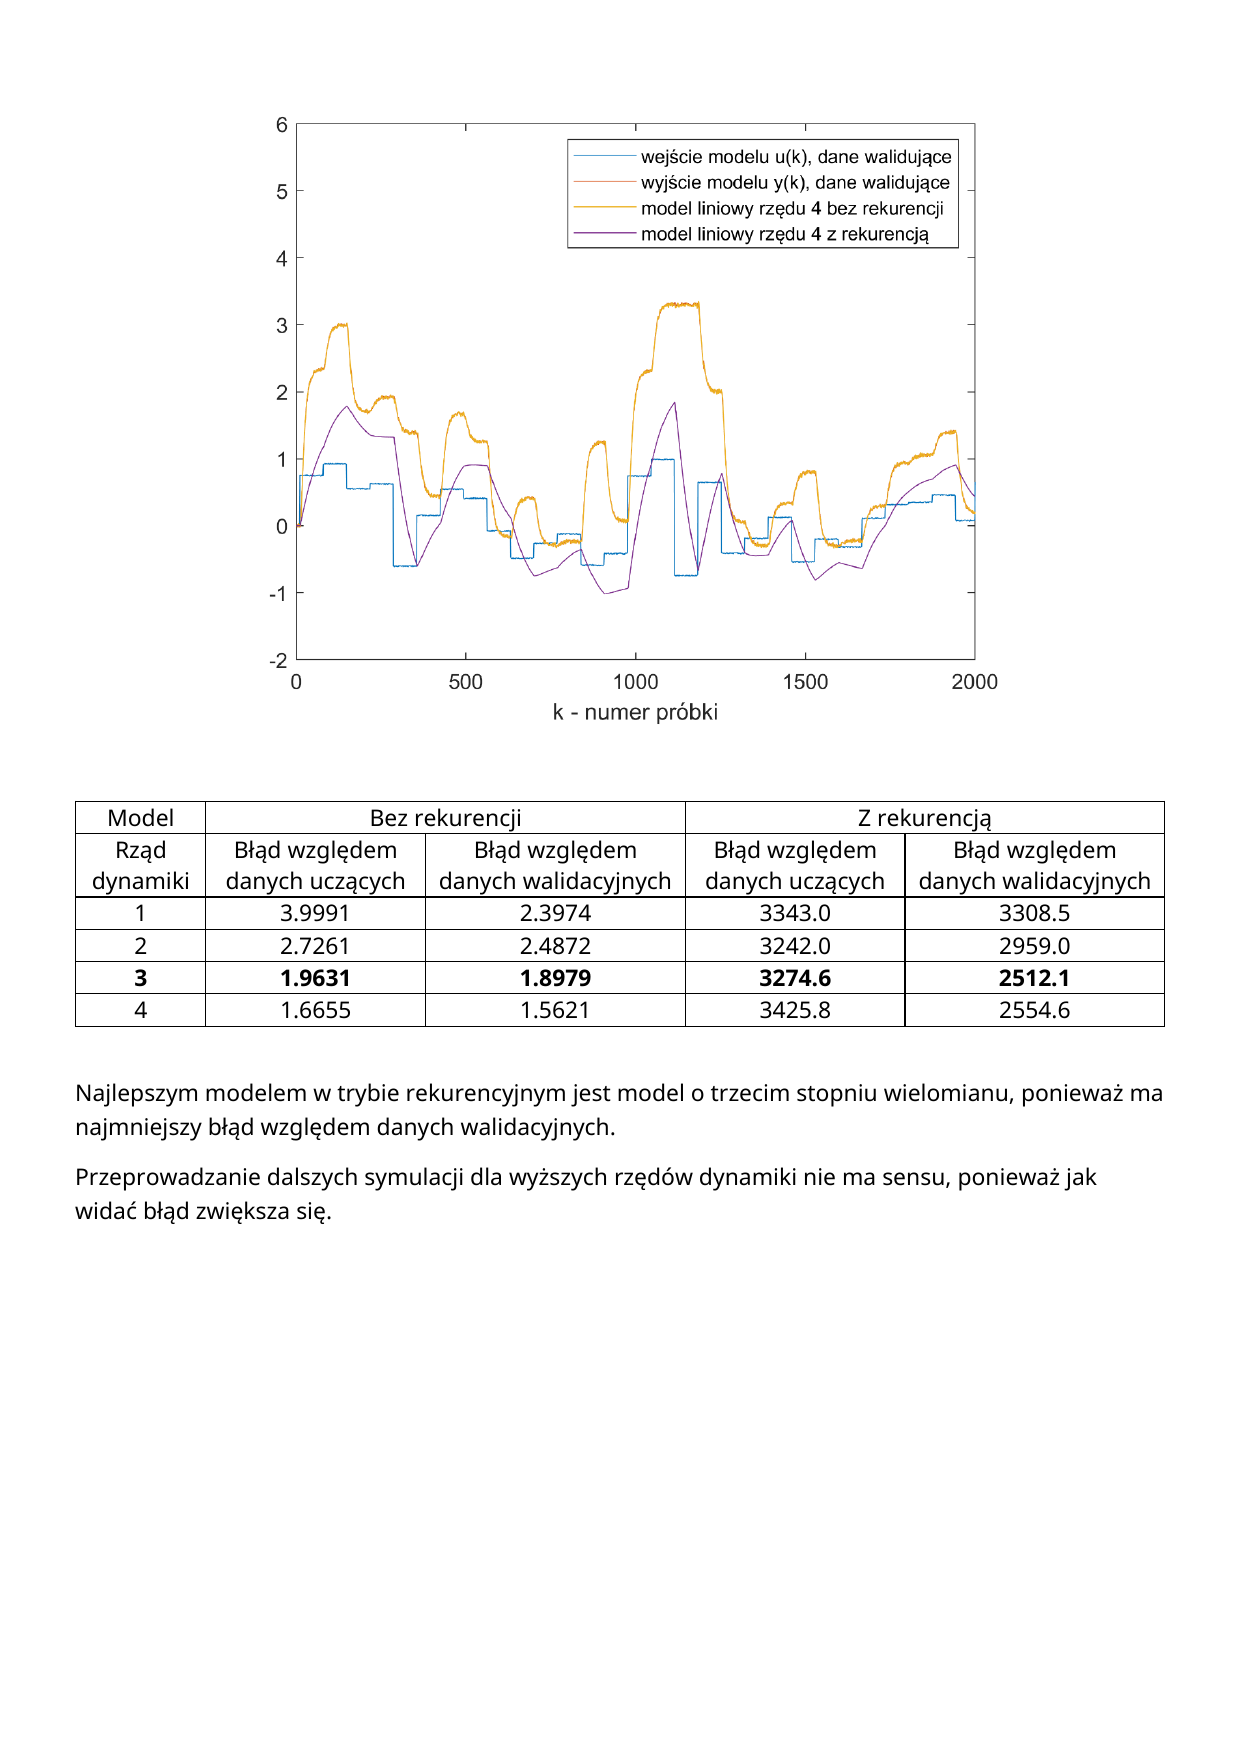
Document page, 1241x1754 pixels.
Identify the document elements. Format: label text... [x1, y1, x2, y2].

table_header Z rekurencją [686, 802, 1164, 833]
table_cell 2.3974 [426, 898, 685, 929]
table_cell 4 [76, 994, 205, 1026]
table_cell 3 [76, 962, 205, 993]
table_cell 3308.5 [906, 898, 1164, 929]
table_cell 2.7261 [206, 930, 425, 961]
table_cell 1 [76, 898, 205, 929]
table_cell 3425.8 [686, 994, 904, 1026]
table_cell 1.8979 [426, 962, 685, 993]
table_cell 1.6655 [206, 994, 425, 1026]
table_cell 1.9631 [206, 962, 425, 993]
table_cell 3274.6 [686, 962, 904, 993]
table_cell Rząd dynamiki [76, 834, 205, 896]
table_cell 3242.0 [686, 930, 904, 961]
table_cell 2959.0 [906, 930, 1164, 961]
table_cell 2.4872 [426, 930, 685, 961]
picture [182, 75, 1058, 732]
table_cell 2 [76, 930, 205, 961]
table_cell 2512.1 [906, 962, 1164, 993]
text Najlepszym modelem w trybie rekurencyjnym jest model o trzecim stopniu wielomianu, ponieważ ma najmniejszy błąd względem danych walidacyjnych. [75, 1077, 1165, 1142]
table_cell Błąd względem danych walidacyjnych [906, 834, 1164, 896]
table_cell Błąd względem danych walidacyjnych [426, 834, 685, 896]
table_cell 2554.6 [906, 994, 1164, 1026]
table_header Model [76, 802, 205, 833]
table_cell 3.9991 [206, 898, 425, 929]
table_cell Błąd względem danych uczących [686, 834, 904, 896]
table_cell 3343.0 [686, 898, 904, 929]
text Przeprowadzanie dalszych symulacji dla wyższych rzędów dynamiki nie ma sensu, ponieważ jak widać błąd zwiększa się. [75, 1161, 1165, 1226]
table_header Bez rekurencji [206, 802, 685, 833]
table_cell 1.5621 [426, 994, 685, 1026]
table_cell Błąd względem danych uczących [206, 834, 425, 896]
